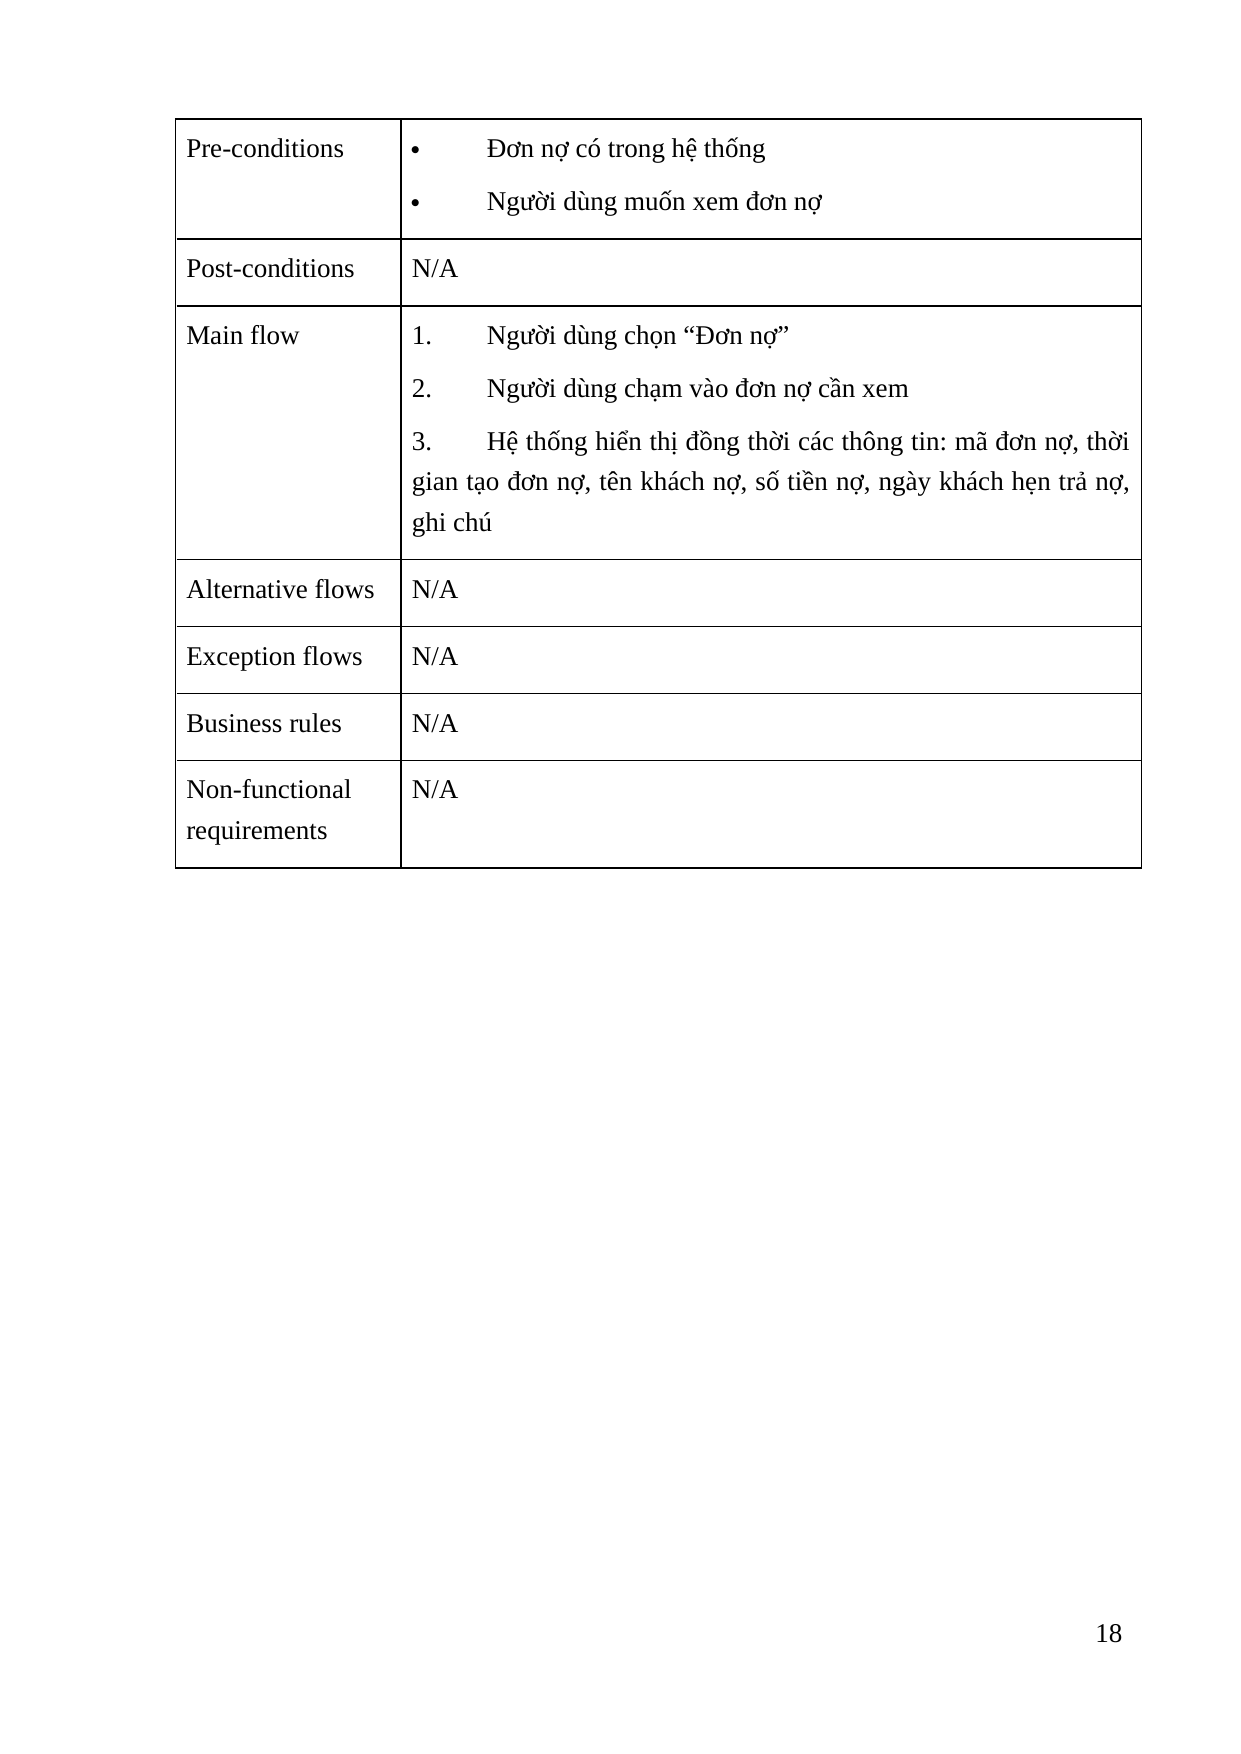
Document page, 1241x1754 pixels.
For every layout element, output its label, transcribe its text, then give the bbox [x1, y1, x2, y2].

table_cell N/A [402, 761, 1141, 867]
table_cell N/A [402, 560, 1141, 626]
table_cell Pre-conditions [176, 120, 400, 238]
table_cell Non-functional requirements [176, 761, 400, 867]
table_cell Business rules [176, 694, 400, 759]
table_cell Exception flows [176, 627, 400, 693]
table_cell Post-conditions [176, 239, 400, 305]
table_cell Người dùng chọn “Đơn nợ” Người dùng chạm vào đơn nợ cần xem Hệ thống hiển thị đồng thời các thông tin: mã đơn nợ, thời gian tạo đơn nợ, tên khách nợ, số tiền nợ, ngày khách hẹn trả nợ, ghi chú [402, 307, 1141, 559]
table_cell Đơn nợ có trong hệ thống Người dùng muốn xem đơn nợ [402, 120, 1141, 238]
table_cell Main flow [176, 306, 400, 559]
table_cell Alternative flows [176, 560, 400, 626]
table_cell N/A [402, 694, 1141, 759]
table_cell N/A [402, 627, 1141, 693]
table_cell N/A [402, 240, 1141, 305]
